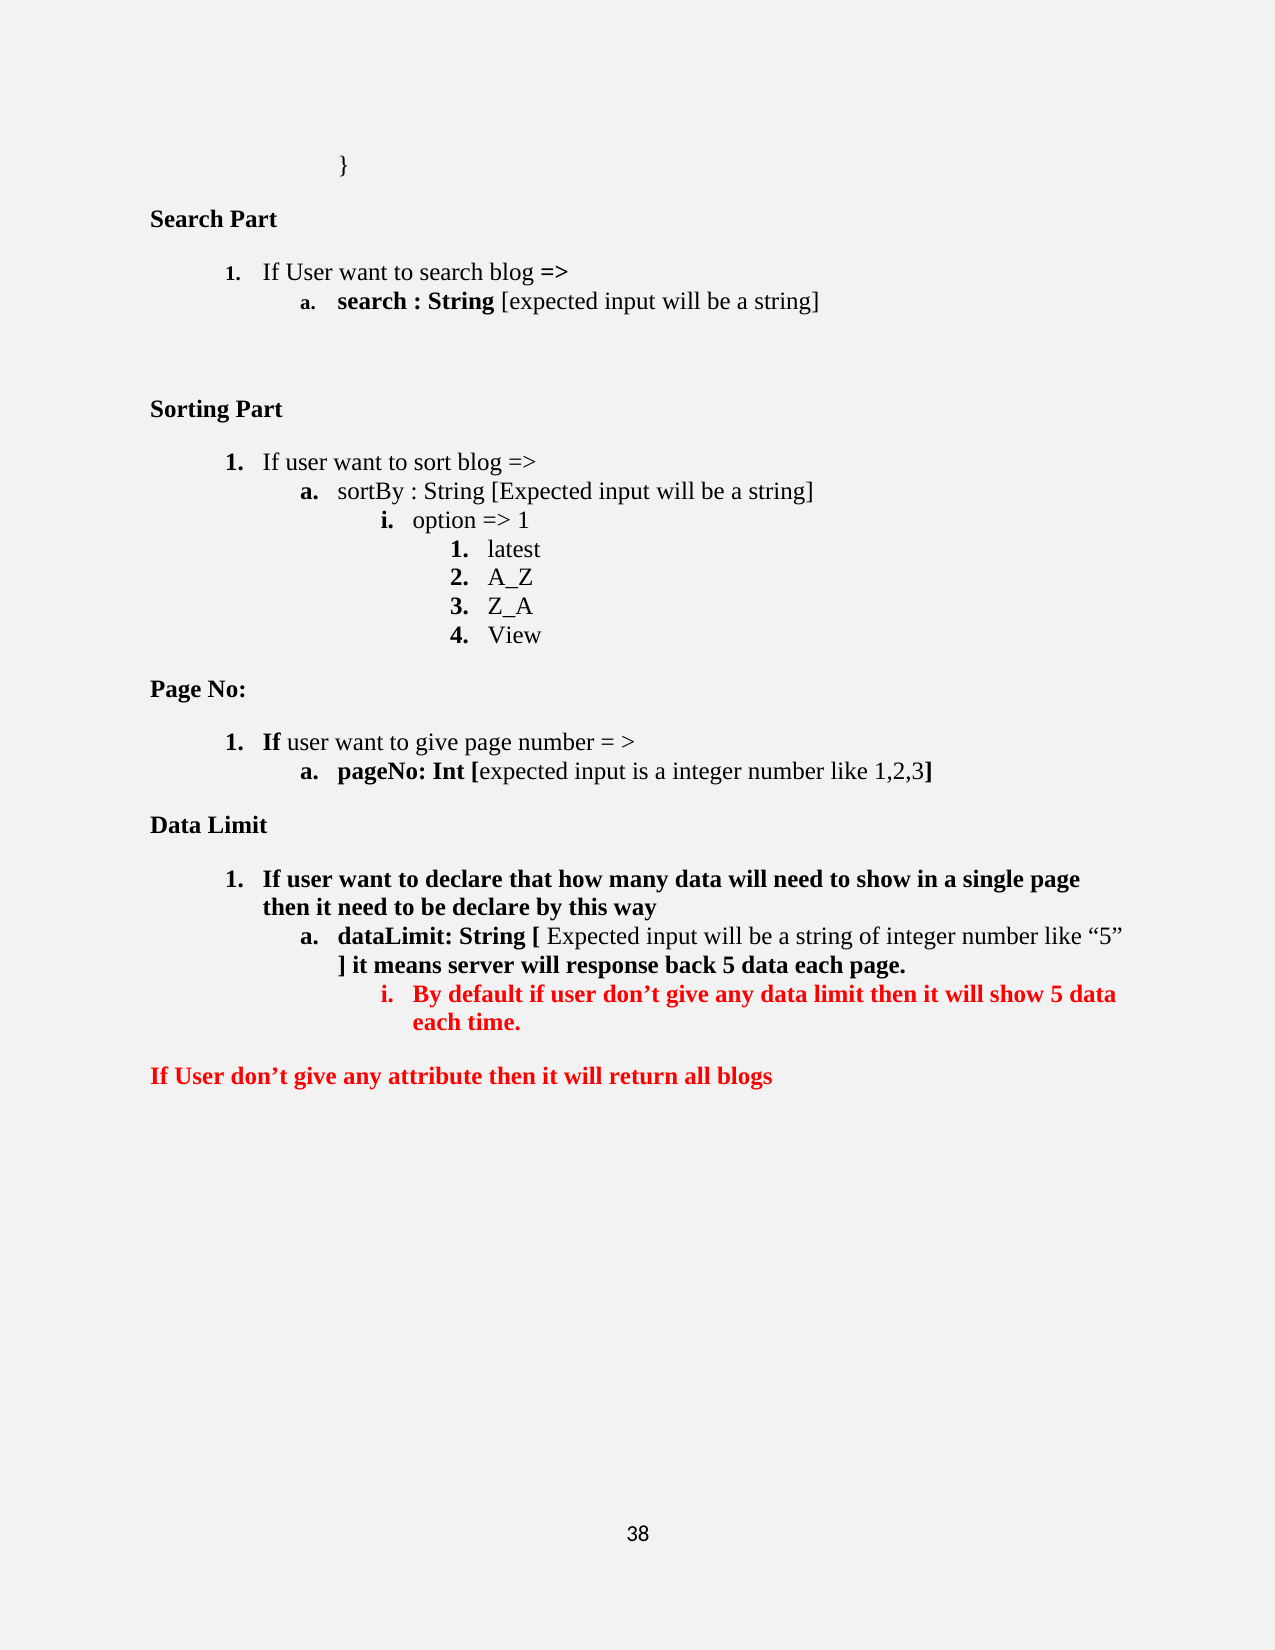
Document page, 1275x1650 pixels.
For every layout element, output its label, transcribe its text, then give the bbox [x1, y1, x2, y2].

list Z_A [450, 591, 1125, 620]
text If User don’t give any attribute then it will return all blogs [150, 1061, 1125, 1090]
list pageNo: Int [expected input is a integer number like 1,2,3] [300, 756, 1125, 785]
list dataLimit: String [ Expected input will be a string of integer number like “5” ] it means server will response back 5 data each page. [300, 921, 1125, 979]
list By default if user don’t give any data limit then it will show 5 data [394, 979, 1125, 1007]
list latest [450, 534, 1125, 562]
list search : String [expected input will be a string] [300, 286, 1125, 315]
text Search Part [150, 204, 1125, 232]
list sortBy : String [Expected input will be a string] [300, 476, 1125, 505]
list If user want to declare that how many data will need to show in a single page then it need to be declare by this way [225, 864, 1125, 921]
list If user want to sort blog => [225, 447, 1125, 476]
list If User want to search blog => [225, 257, 1125, 286]
list option => 1 [394, 505, 1125, 534]
list If user want to give page number = > [225, 727, 1125, 756]
list View [450, 620, 1125, 649]
list each time. [412, 1007, 1125, 1036]
list A_Z [450, 562, 1125, 591]
text Sorting Part [150, 394, 1125, 422]
text Page No: [150, 674, 1125, 702]
text Data Limit [150, 810, 1125, 839]
list } [337, 150, 1125, 179]
